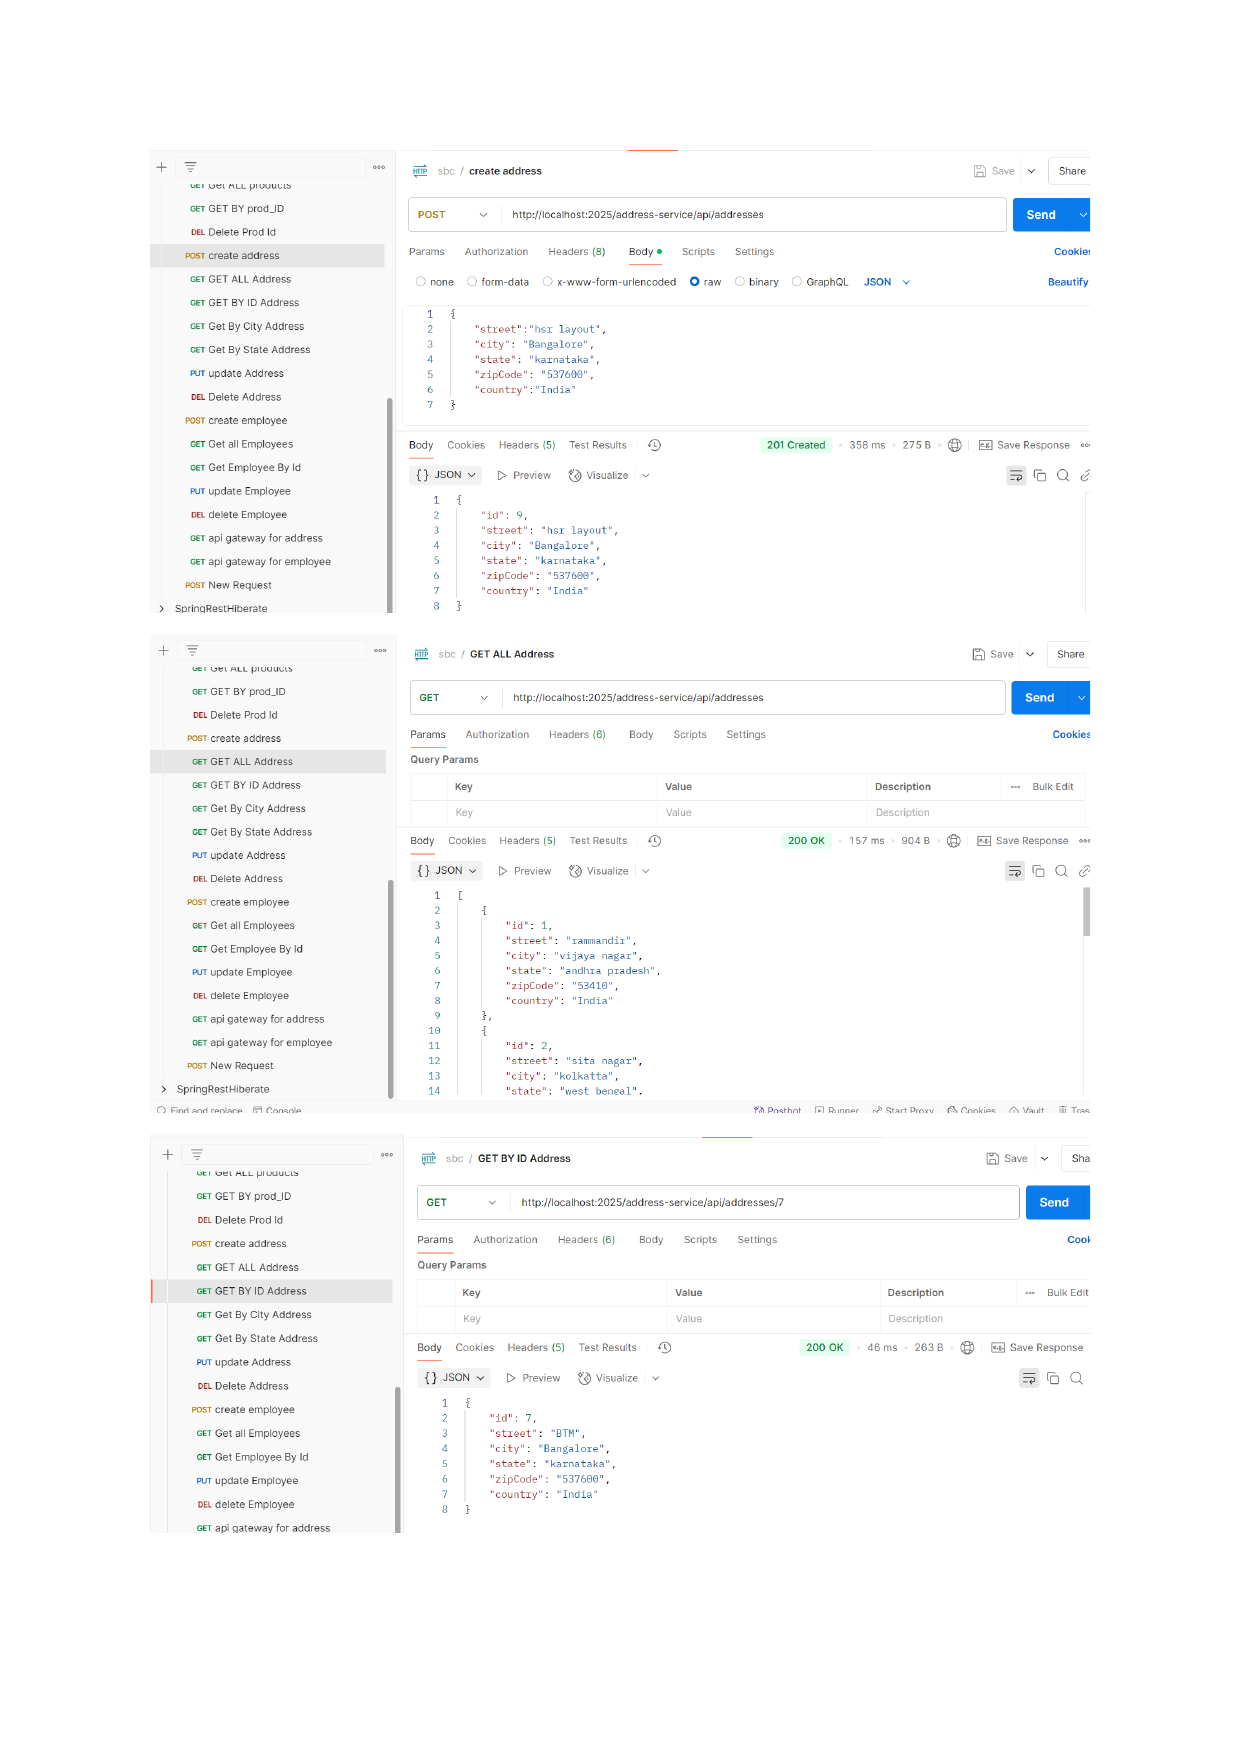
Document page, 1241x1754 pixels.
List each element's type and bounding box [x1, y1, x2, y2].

picture [150, 1134, 1091, 1533]
picture [150, 634, 1091, 1113]
picture [150, 150, 1091, 613]
